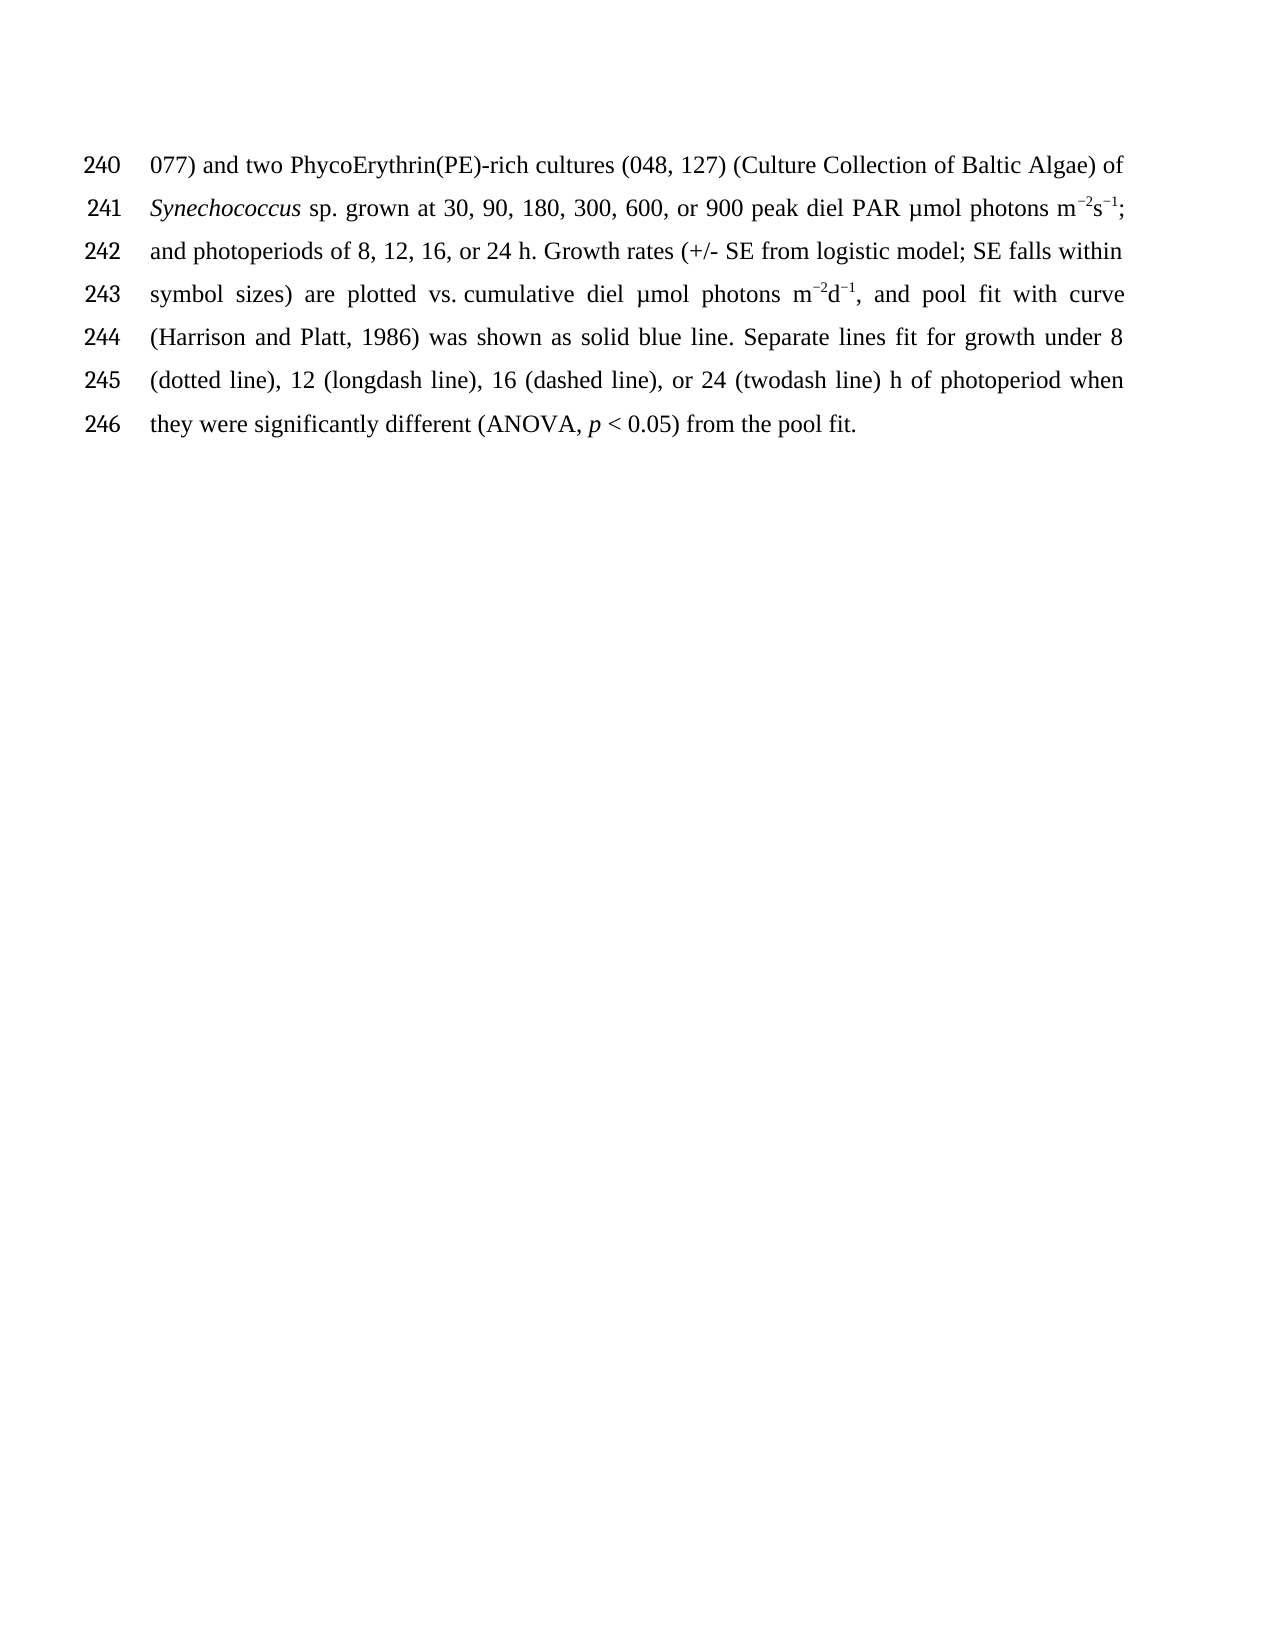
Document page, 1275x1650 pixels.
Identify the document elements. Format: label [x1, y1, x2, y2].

text [150, 150, 1125, 437]
